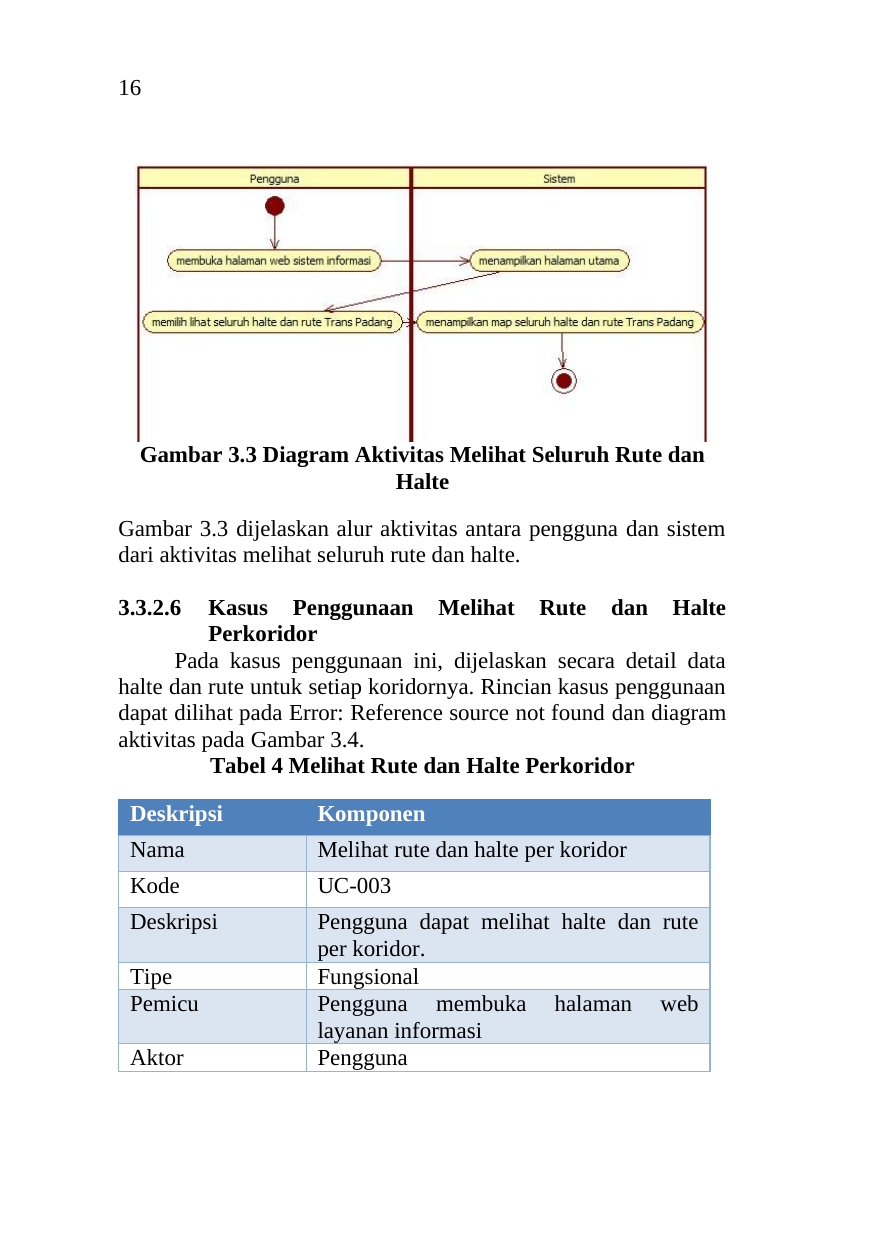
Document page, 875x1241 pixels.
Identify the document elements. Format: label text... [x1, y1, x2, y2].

table_cell Melihat rute dan halte per koridor [307, 836, 709, 871]
table_cell Nama [119, 836, 306, 871]
table_cell Pengguna dapat melihat halte dan rute per koridor. [307, 908, 709, 962]
table_cell Tipe [119, 963, 306, 989]
table_cell Deskripsi [119, 908, 306, 962]
text Gambar 3.3 dijelaskan alur aktivitas antara pengguna dan sistem dari aktivitas melihat seluruh rute dan halte. [118, 515, 726, 568]
table_cell Pengguna membuka halaman web layanan informasi [307, 990, 709, 1043]
picture [118, 147, 727, 442]
table_cell Pemicu [119, 990, 306, 1043]
table_cell Pengguna [307, 1044, 709, 1071]
subtitle Kasus Penggunaan Melihat Rute dan Halte Perkoridor [118, 594, 726, 647]
table_cell Aktor [119, 1044, 306, 1071]
table_header Deskripsi [119, 800, 306, 835]
table_cell Fungsional [307, 963, 709, 989]
table_cell Kode [119, 872, 306, 907]
table_cell UC-003 [307, 872, 709, 907]
table_header Komponen [307, 800, 709, 835]
